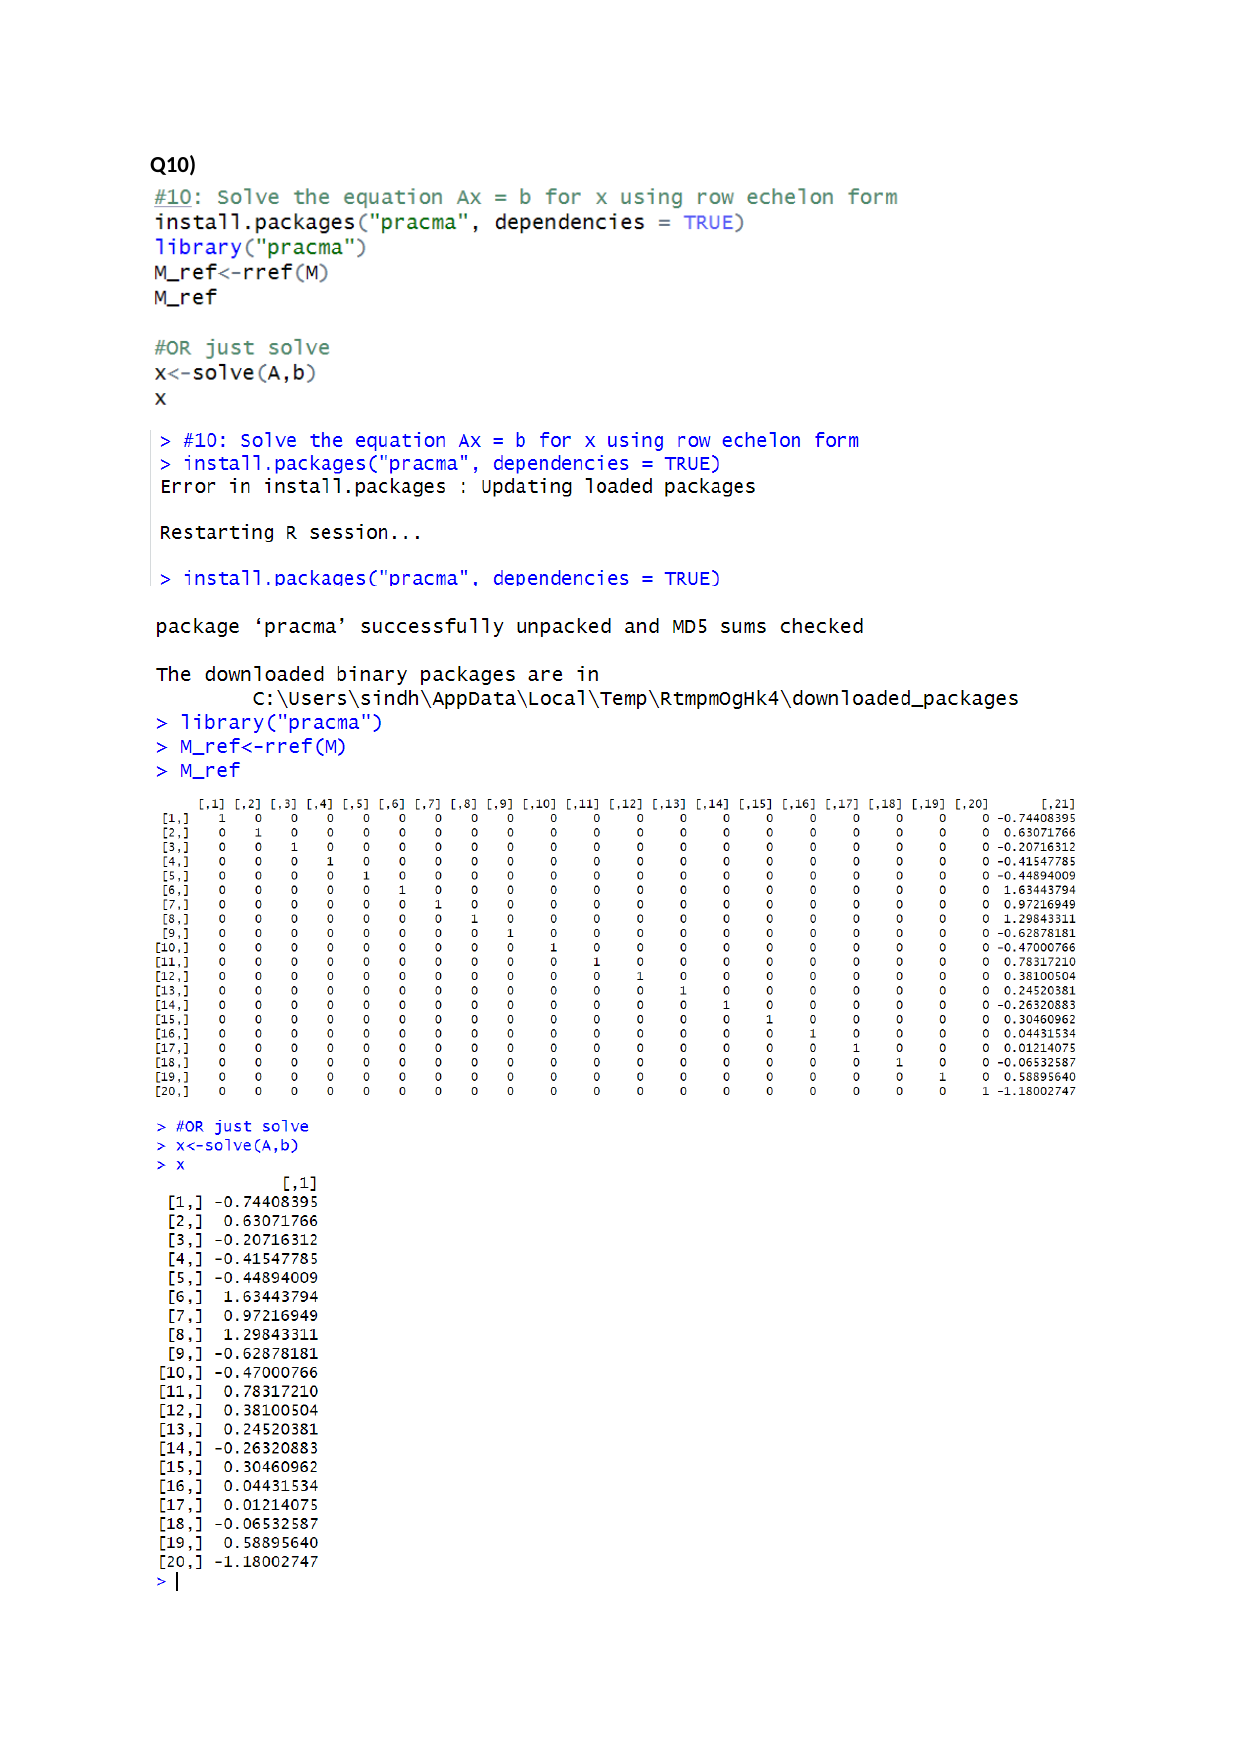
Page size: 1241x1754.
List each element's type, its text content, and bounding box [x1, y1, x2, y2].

picture [150, 798, 1091, 1099]
text Q10) [150, 150, 1090, 180]
picture [150, 430, 1091, 586]
picture [150, 1117, 331, 1595]
picture [150, 180, 1091, 411]
picture [150, 604, 1091, 780]
